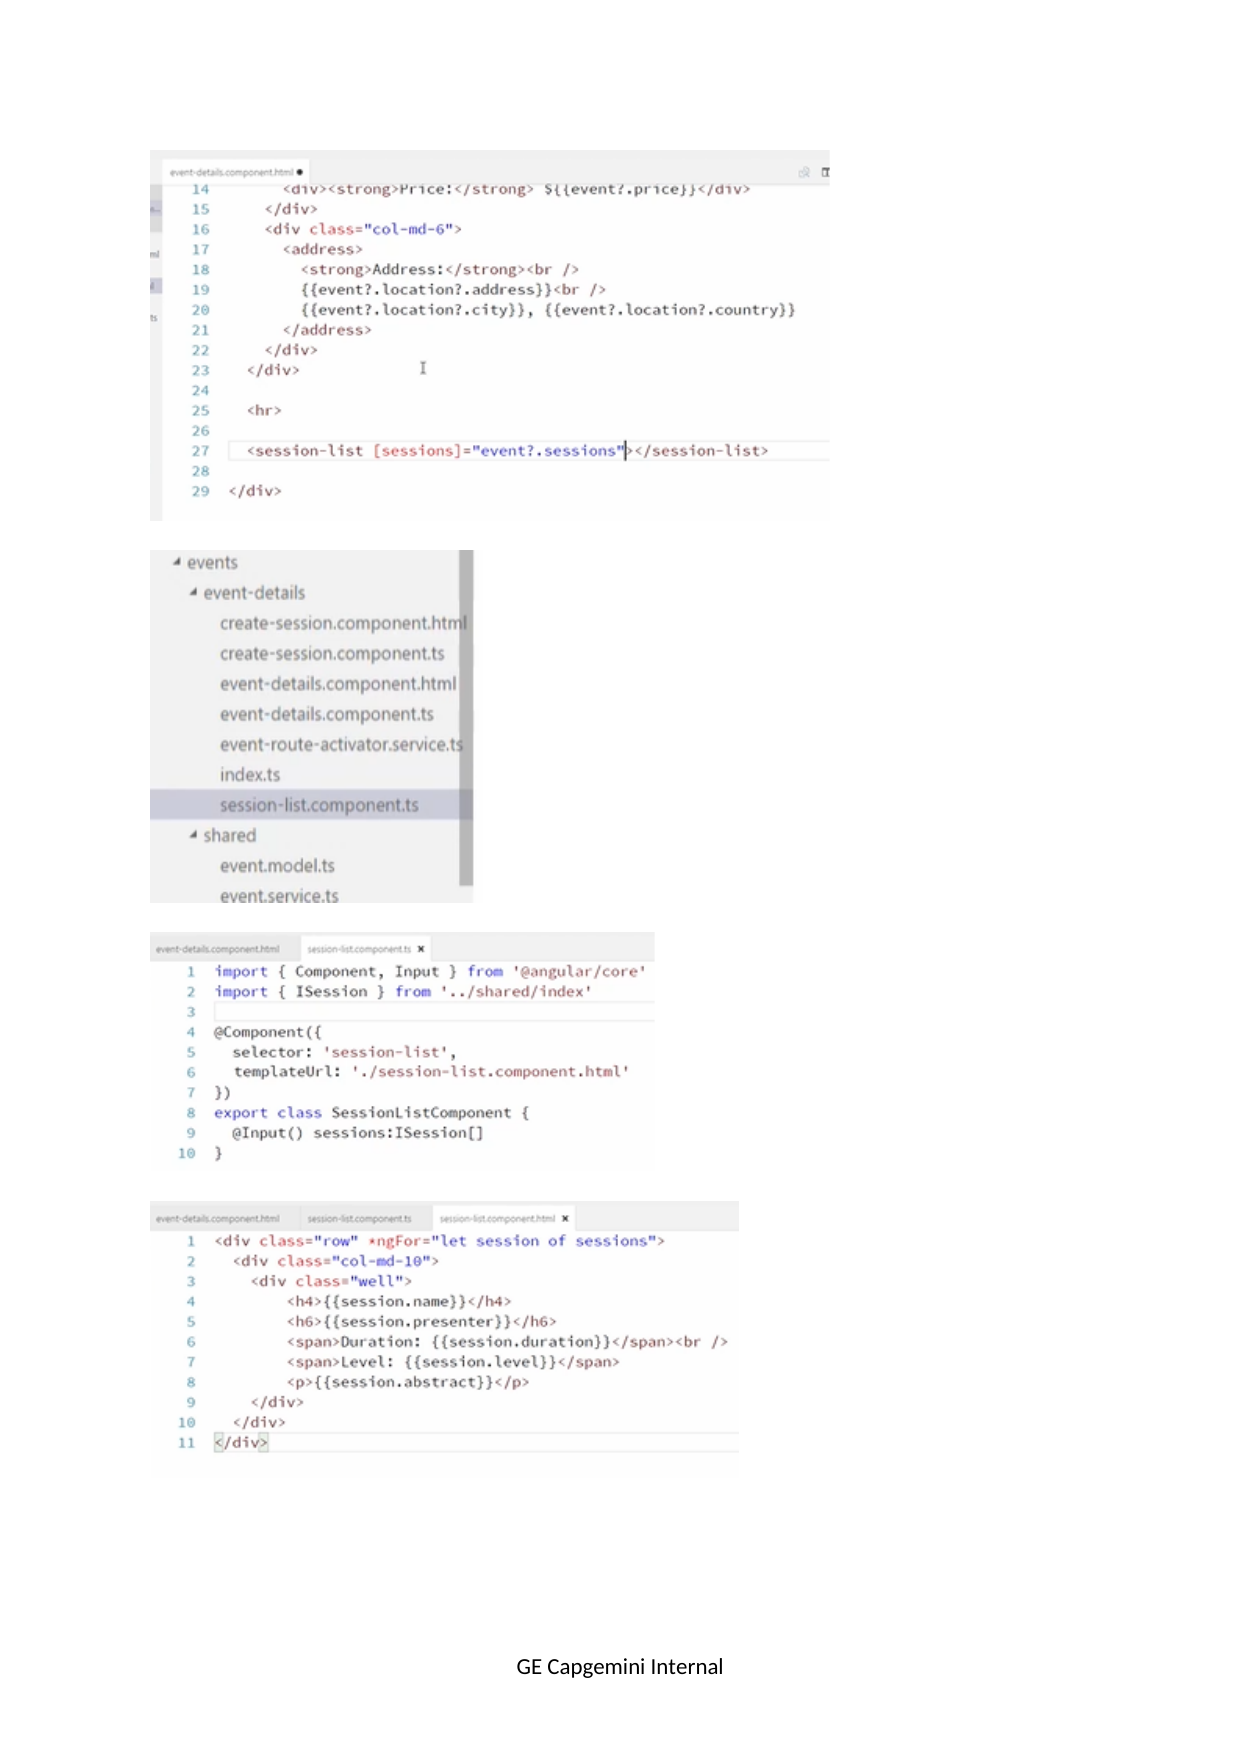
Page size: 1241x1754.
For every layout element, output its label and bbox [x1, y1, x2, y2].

picture [150, 1201, 739, 1478]
picture [150, 932, 655, 1171]
picture [150, 550, 483, 903]
picture [150, 150, 830, 521]
